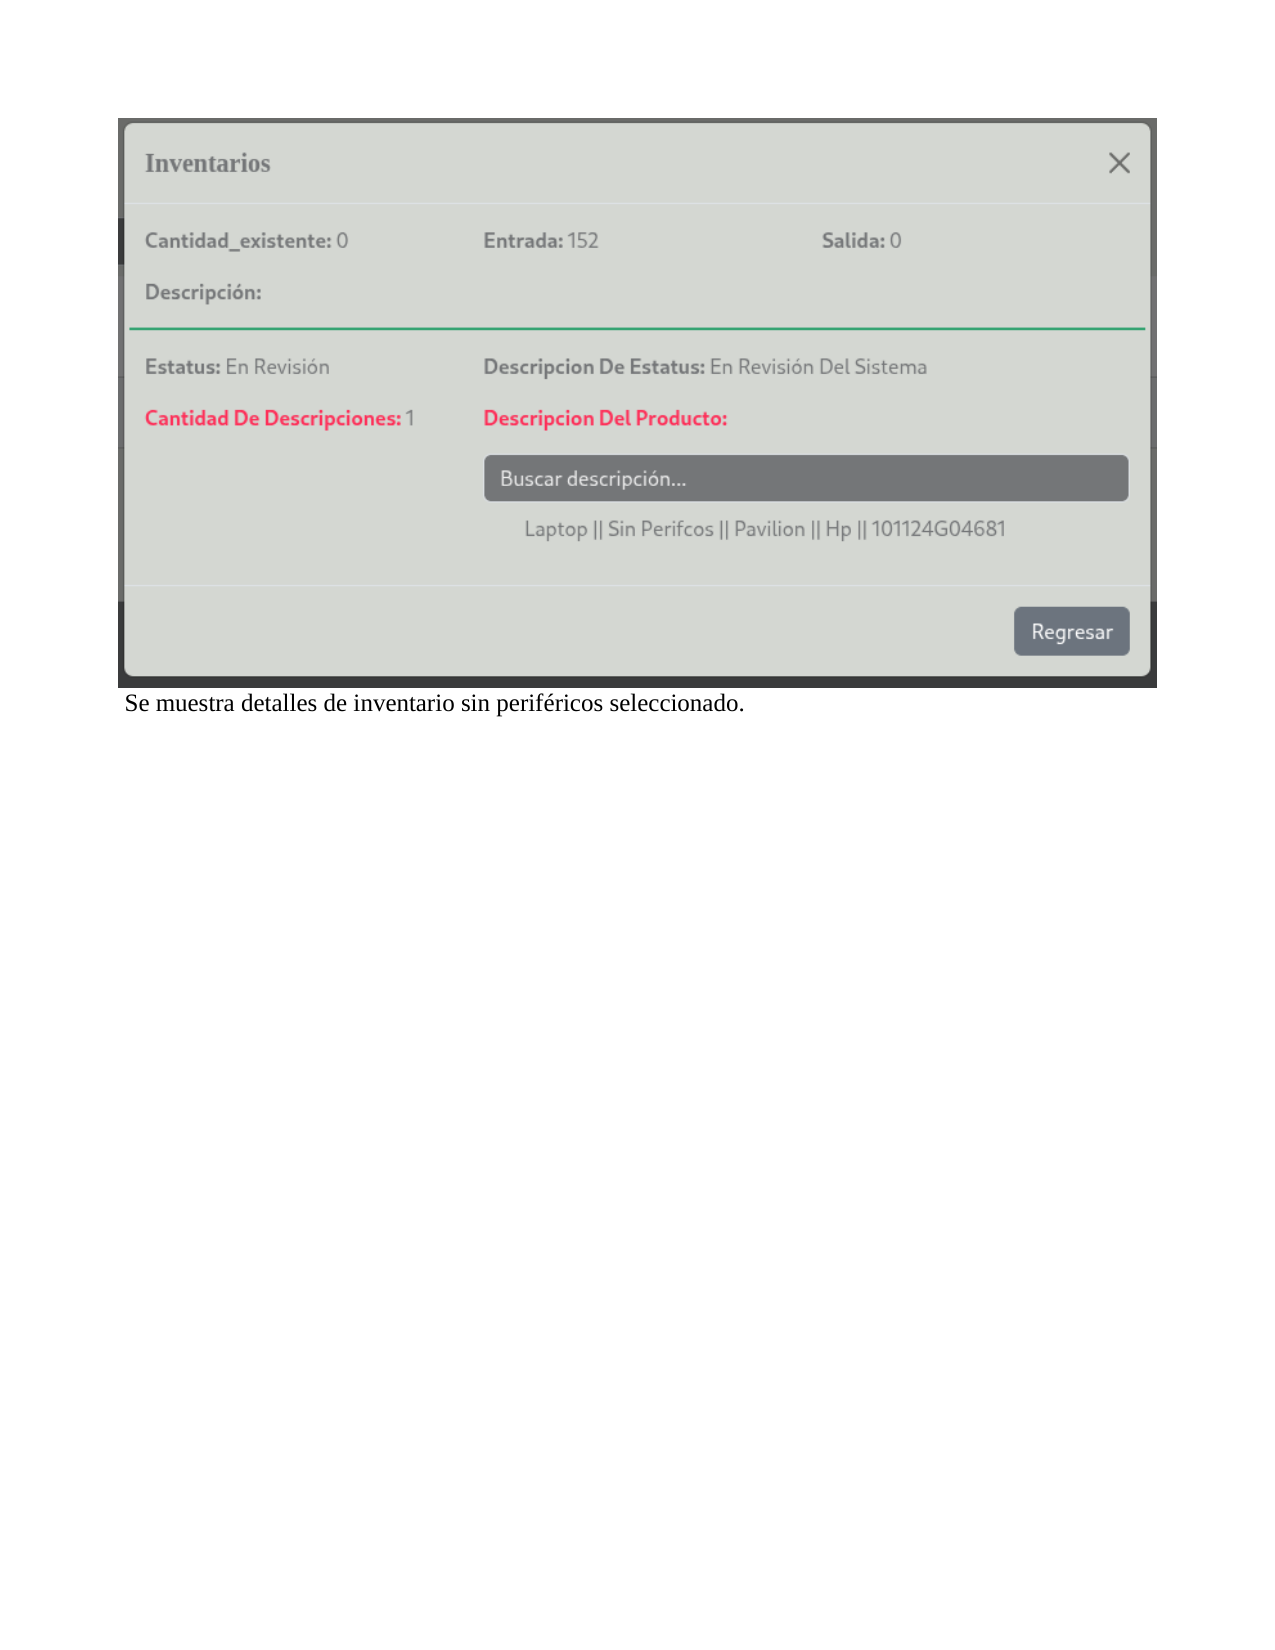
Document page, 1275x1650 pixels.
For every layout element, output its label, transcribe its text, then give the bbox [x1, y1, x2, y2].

picture [118, 118, 1157, 688]
text Se muestra detalles de inventario sin periféricos seleccionado. [118, 688, 1157, 716]
